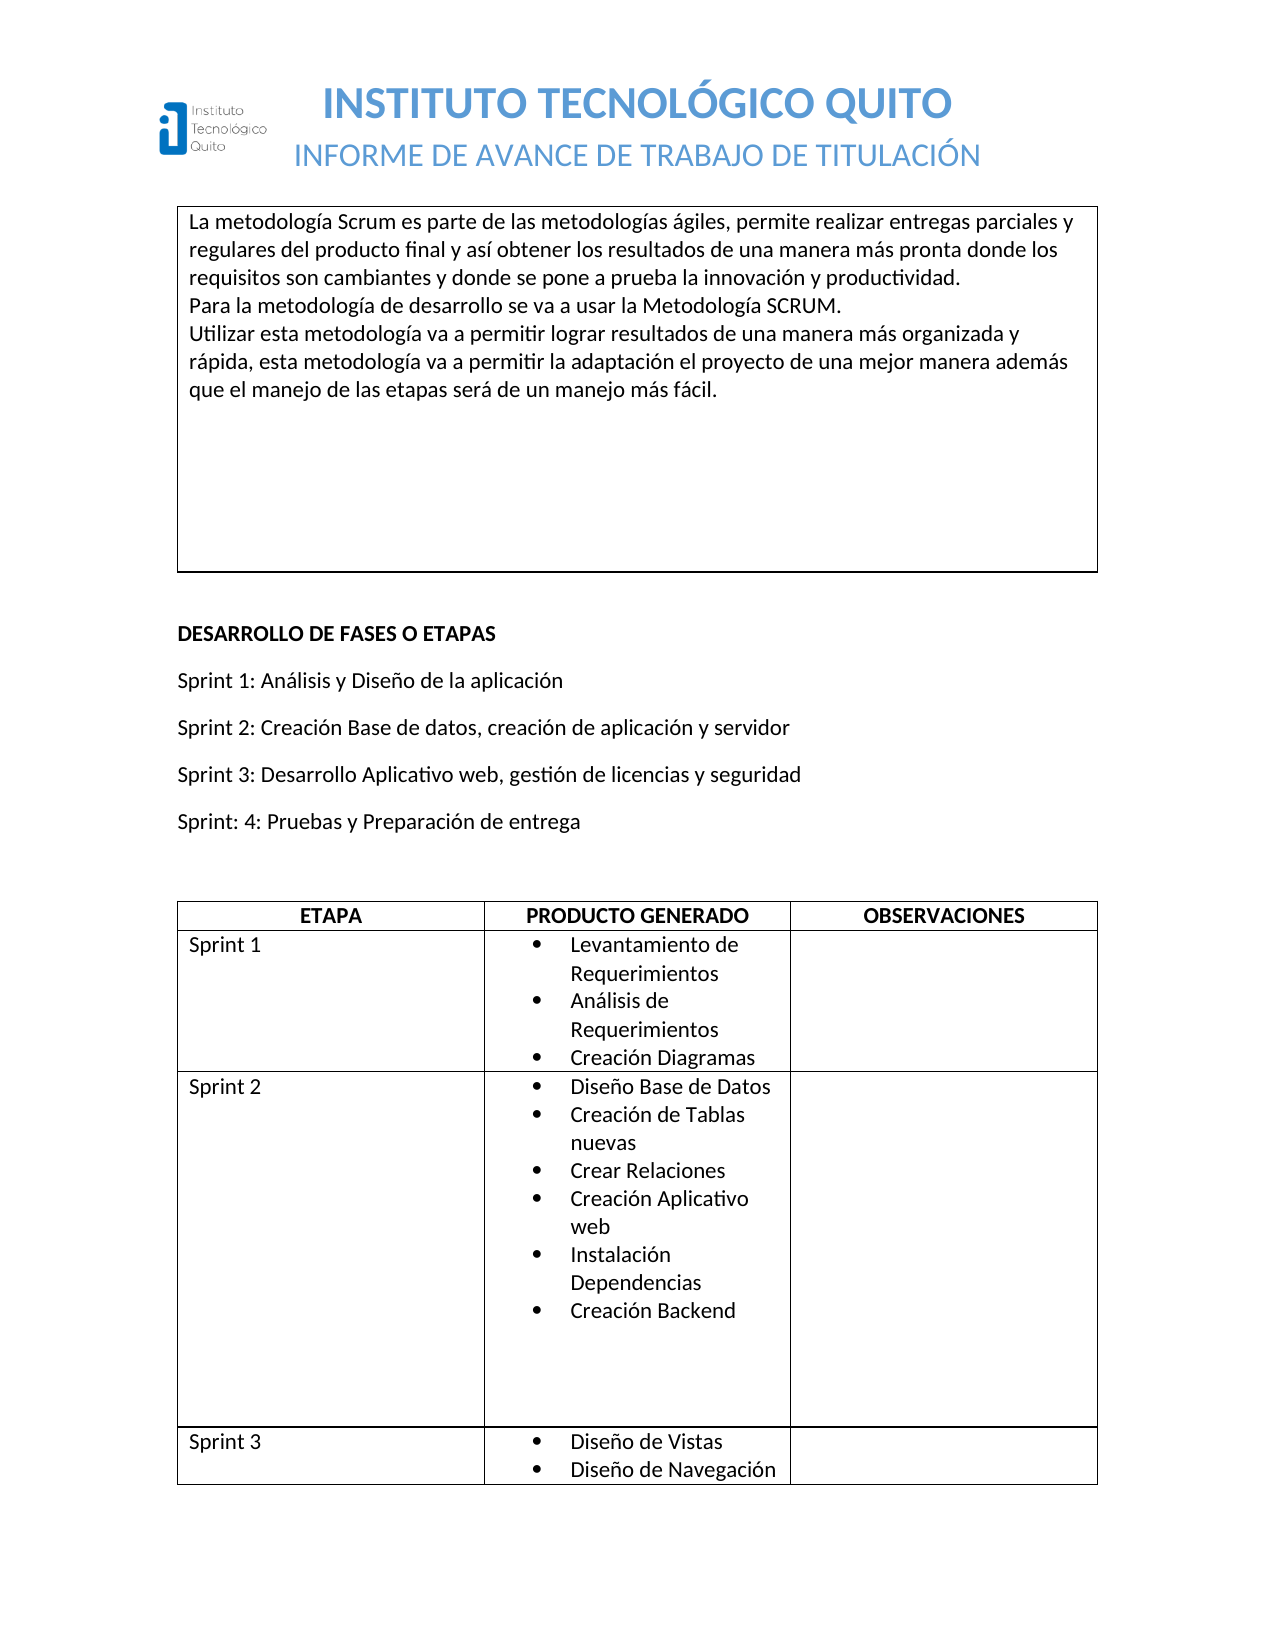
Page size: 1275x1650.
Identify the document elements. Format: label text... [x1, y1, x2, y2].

table_header PRODUCTO GENERADO [485, 902, 790, 929]
table_cell Sprint 3 [178, 1428, 484, 1483]
table_cell [791, 931, 1097, 1071]
text Sprint 1: Análisis y Diseño de la aplicación [177, 666, 1098, 694]
text Sprint: 4: Pruebas y Preparación de entrega [177, 807, 1098, 835]
table_header La metodología Scrum es parte de las metodologías ágiles, permite realizar entregas parciales y regulares del producto final y así obtener los resultados de una manera más pronta donde los requisitos son cambiantes y donde se pone a prueba la innovación y productividad. Para la metodología de desarrollo se va a usar la Metodología SCRUM. Utilizar esta metodología va a permitir lograr resultados de una manera más organizada y rápida, esta metodología va a permitir la adaptación el proyecto de una mejor manera además que el manejo de las etapas será de un manejo más fácil. [178, 207, 1097, 571]
picture [154, 98, 269, 160]
text DESARROLLO DE FASES O ETAPAS [177, 619, 1098, 647]
table_header OBSERVACIONES [791, 902, 1097, 929]
table_cell [791, 1072, 1097, 1426]
table_cell Sprint 2 [178, 1072, 484, 1426]
text Sprint 2: Creación Base de datos, creación de aplicación y servidor [177, 713, 1098, 741]
table_cell Levantamiento de Requerimientos Análisis de Requerimientos Creación Diagramas [485, 931, 790, 1071]
table_cell Sprint 1 [178, 931, 484, 1071]
table_header ETAPA [178, 902, 484, 929]
table_cell [791, 1428, 1097, 1483]
text Sprint 3: Desarrollo Aplicativo web, gestión de licencias y seguridad [177, 760, 1098, 788]
table_cell Diseño Base de Datos Creación de Tablas nuevas Crear Relaciones Creación Aplicativo web Instalación Dependencias Creación Backend [485, 1072, 790, 1426]
